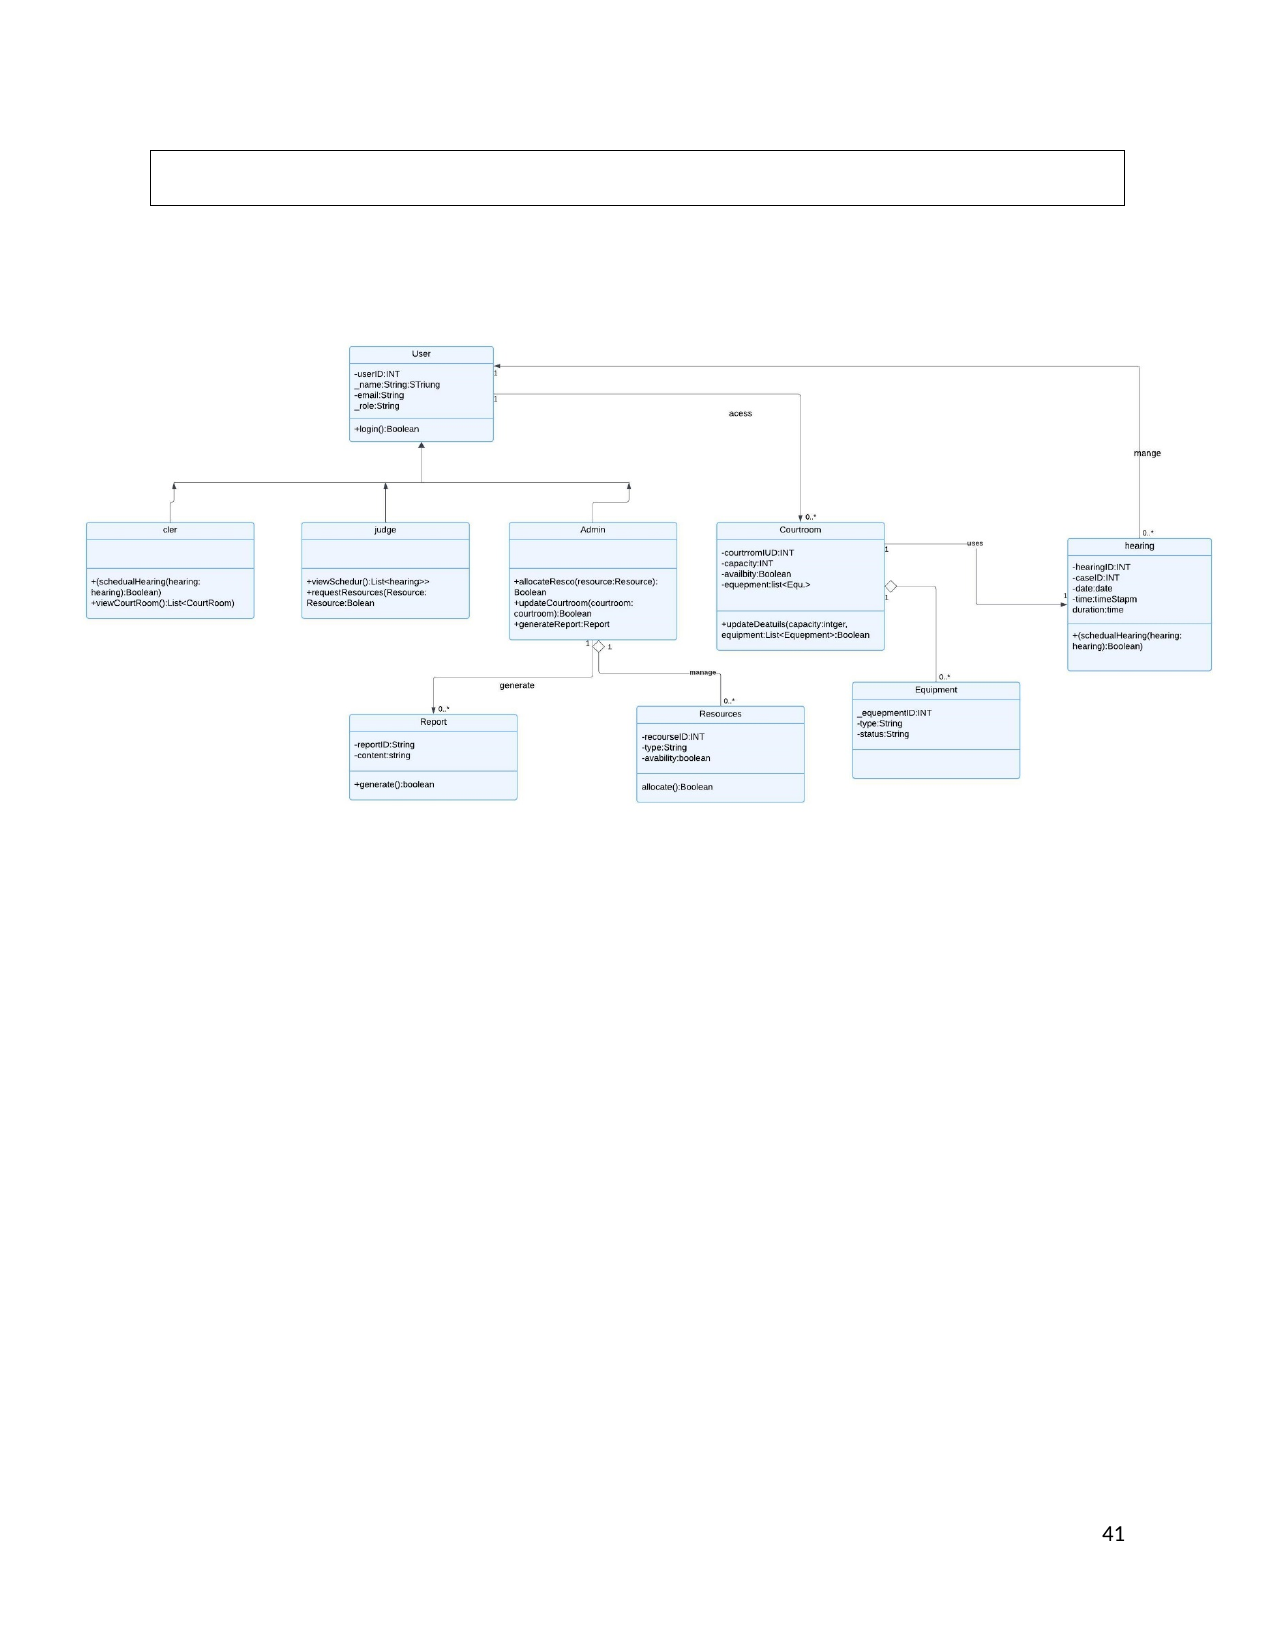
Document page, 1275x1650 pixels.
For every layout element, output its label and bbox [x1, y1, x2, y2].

picture [70, 331, 1227, 818]
table_cell [151, 151, 1124, 204]
